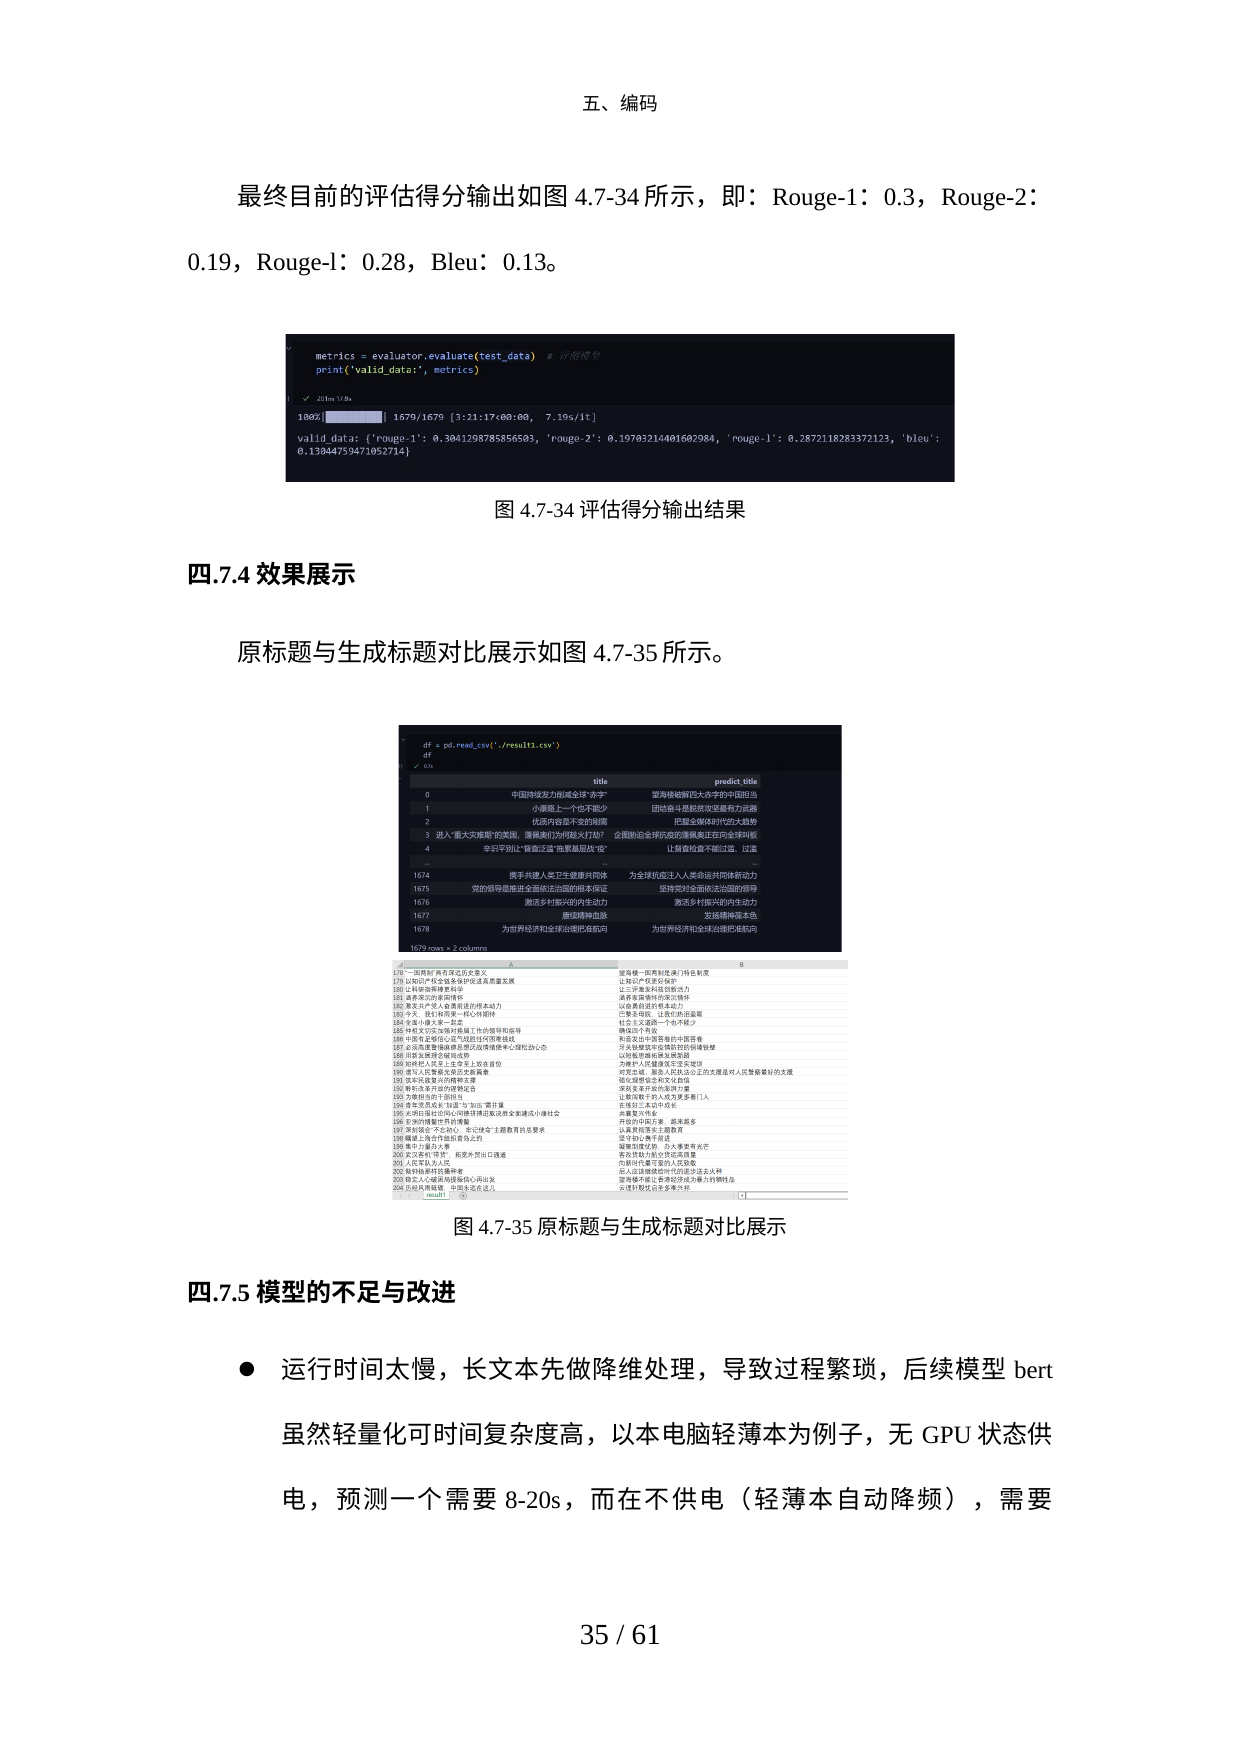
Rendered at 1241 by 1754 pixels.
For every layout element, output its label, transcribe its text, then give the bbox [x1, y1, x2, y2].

picture [285, 334, 955, 482]
picture [398, 725, 842, 952]
subtitle 效果展示 [187, 541, 1053, 606]
subtitle 模型的不足与改进 [187, 1258, 1053, 1323]
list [237, 1335, 1053, 1530]
picture [392, 960, 848, 1200]
